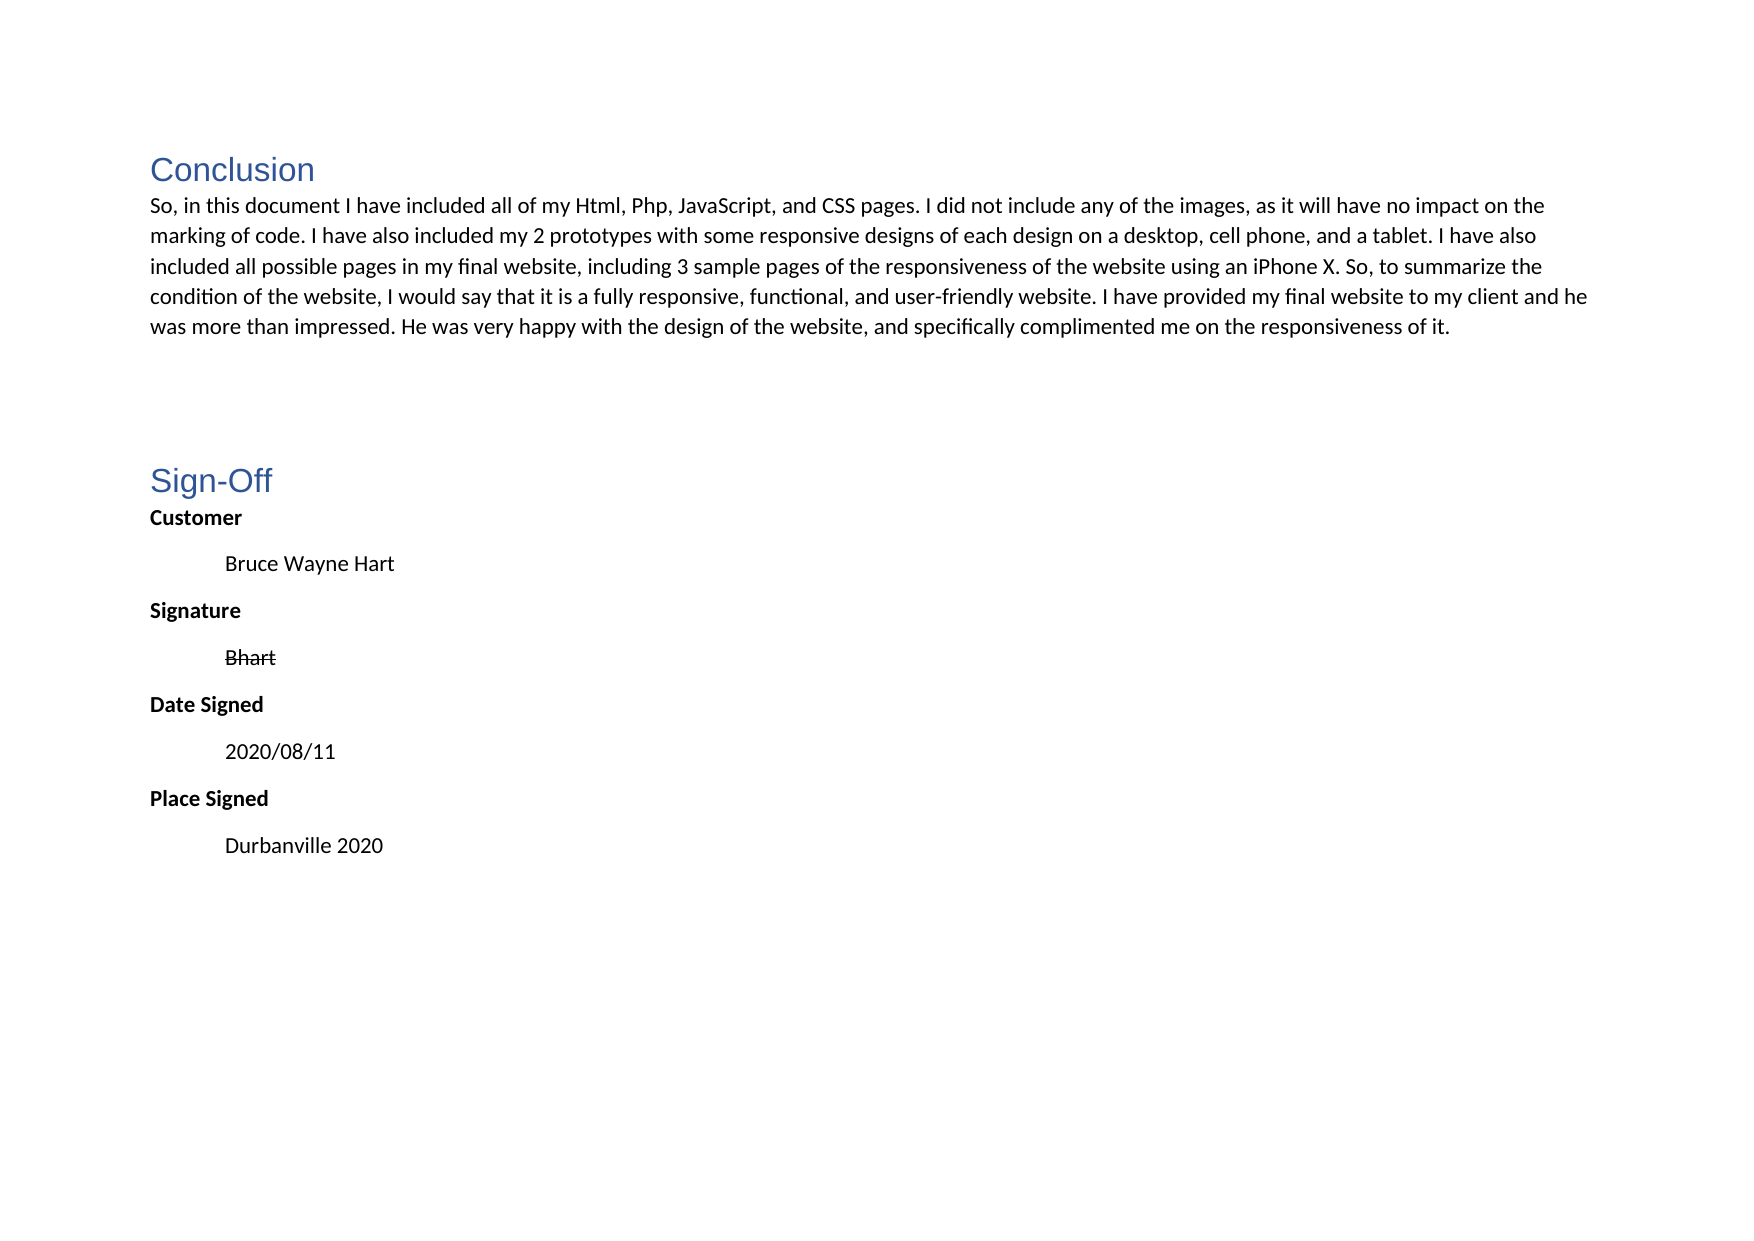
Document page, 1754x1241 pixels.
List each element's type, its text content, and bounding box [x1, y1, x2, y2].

text Date Signed [150, 690, 1604, 718]
text Place Signed [150, 784, 1604, 812]
text Signature [150, 596, 1604, 624]
text 2020/08/11 [150, 737, 1604, 765]
text Durbanville 2020 [150, 831, 1604, 859]
subtitle Sign-Off [150, 461, 1604, 500]
subtitle Conclusion [150, 150, 1604, 188]
text So, in this document I have included all of my Html, Php, JavaScript, and CSS pages. I did not include any of the images, as it will have no impact on the marking of code. I have also included my 2 prototypes with some responsive designs of each design on a desktop, cell phone, and a tablet. I have also included all possible pages in my final website, including 3 sample pages of the responsiveness of the website using an iPhone X. So, to summarize the condition of the website, I would say that it is a fully responsive, functional, and user-friendly website. I have provided my final website to my client and he was more than impressed. He was very happy with the design of the website, and specifically complimented me on the responsiveness of it. [150, 191, 1604, 340]
text Bruce Wayne Hart [150, 549, 1604, 578]
text Bhart [150, 643, 1604, 671]
text Customer [150, 503, 1604, 531]
